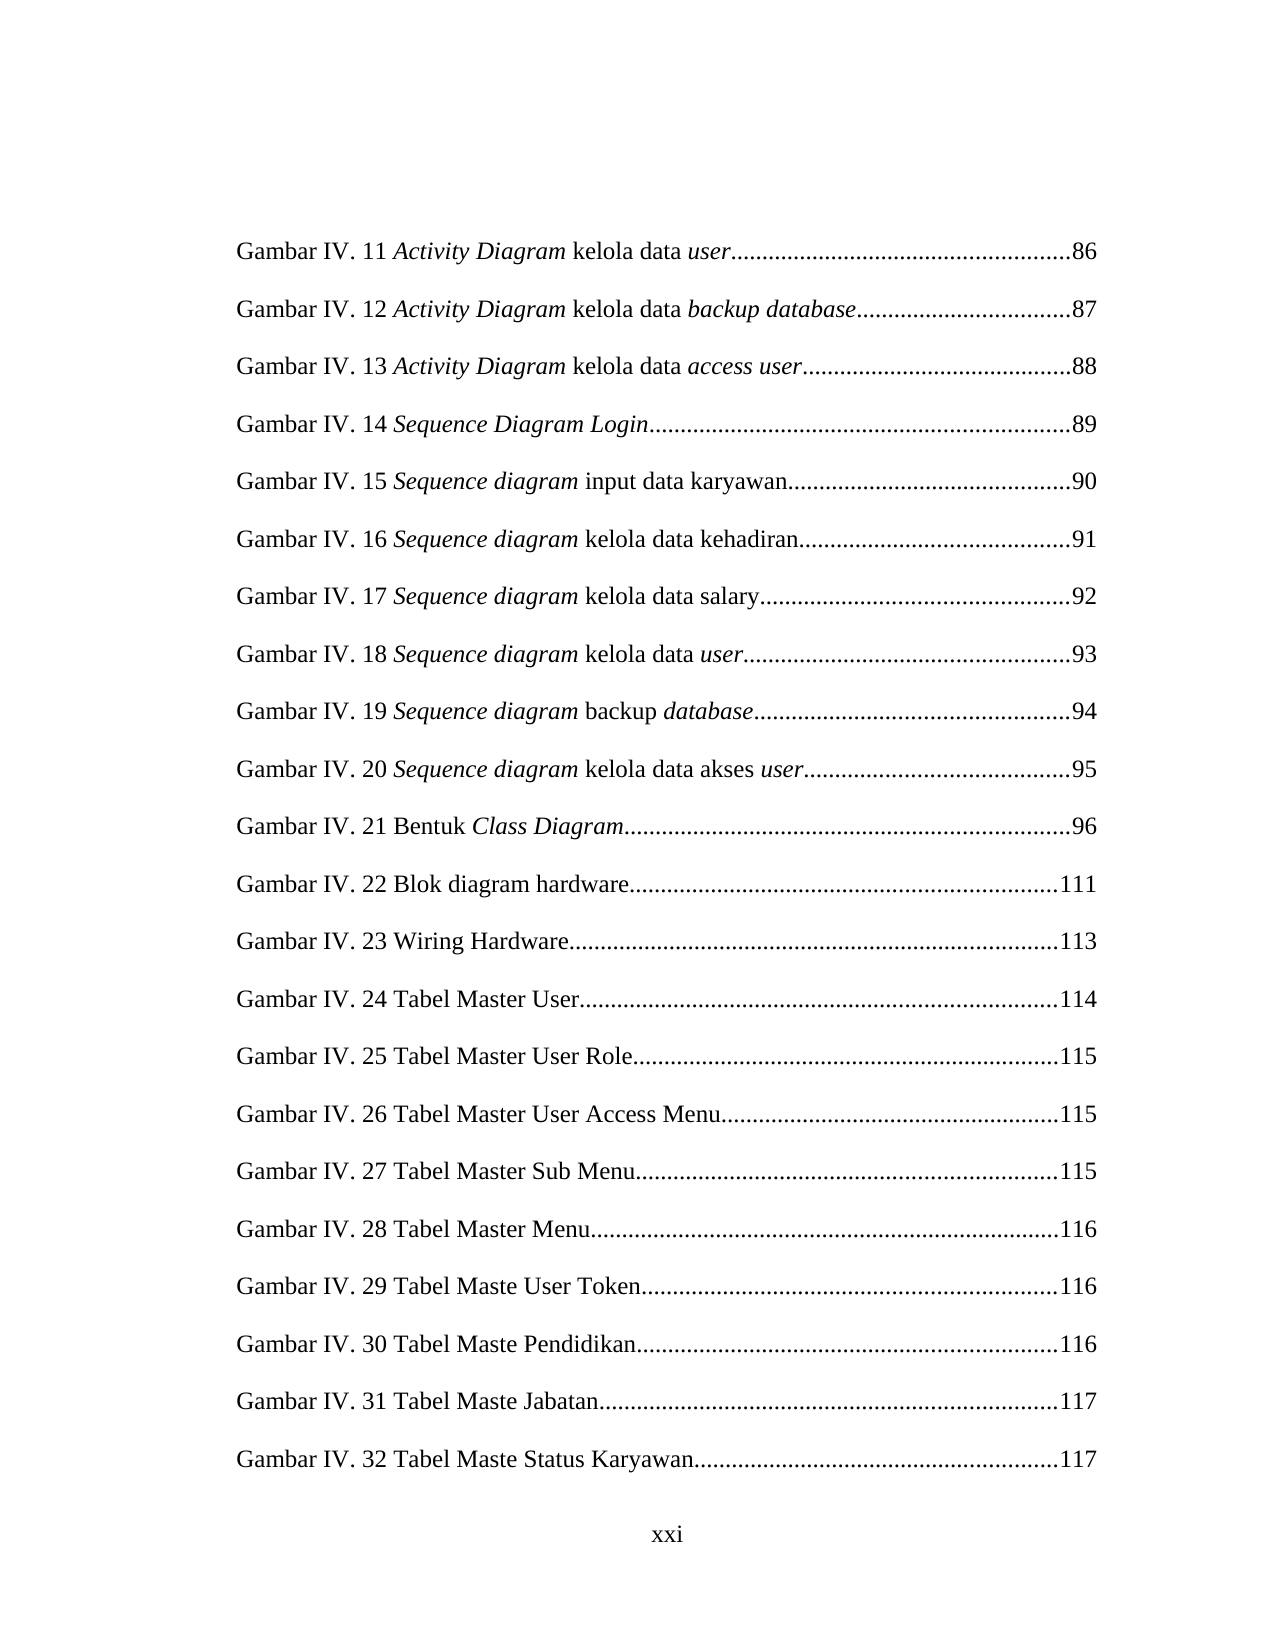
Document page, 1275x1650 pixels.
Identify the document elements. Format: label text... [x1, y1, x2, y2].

text Gambar IV. 30 Tabel Maste Pendidikan 116 [236, 1329, 1098, 1357]
text Gambar IV. 11 Activity Diagram kelola data user 86 [236, 236, 1098, 265]
text Gambar IV. 26 Tabel Master User Access Menu 115 [236, 1099, 1098, 1127]
text Gambar IV. 17 Sequence diagram kelola data salary 92 [236, 581, 1098, 610]
text Gambar IV. 32 Tabel Maste Status Karyawan 117 [236, 1444, 1098, 1472]
text Gambar IV. 20 Sequence diagram kelola data akses user 95 [236, 754, 1098, 782]
text Gambar IV. 23 Wiring Hardware 113 [236, 926, 1098, 955]
text Gambar IV. 16 Sequence diagram kelola data kehadiran 91 [236, 524, 1098, 552]
text Gambar IV. 29 Tabel Maste User Token 116 [236, 1271, 1098, 1300]
text Gambar IV. 28 Tabel Master Menu 116 [236, 1214, 1098, 1242]
text Gambar IV. 19 Sequence diagram backup database 94 [236, 696, 1098, 725]
text Gambar IV. 21 Bentuk Class Diagram 96 [236, 811, 1098, 840]
text Gambar IV. 24 Tabel Master User 114 [236, 984, 1098, 1012]
text Gambar IV. 22 Blok diagram hardware 111 [236, 869, 1098, 897]
text Gambar IV. 25 Tabel Master User Role 115 [236, 1041, 1098, 1070]
text Gambar IV. 12 Activity Diagram kelola data backup database 87 [236, 294, 1098, 322]
text Gambar IV. 27 Tabel Master Sub Menu 115 [236, 1156, 1098, 1185]
text Gambar IV. 14 Sequence Diagram Login 89 [236, 409, 1098, 437]
text Gambar IV. 18 Sequence diagram kelola data user 93 [236, 639, 1098, 667]
text Gambar IV. 31 Tabel Maste Jabatan 117 [236, 1386, 1098, 1415]
text Gambar IV. 13 Activity Diagram kelola data access user 88 [236, 351, 1098, 380]
text Gambar IV. 15 Sequence diagram input data karyawan 90 [236, 466, 1098, 495]
